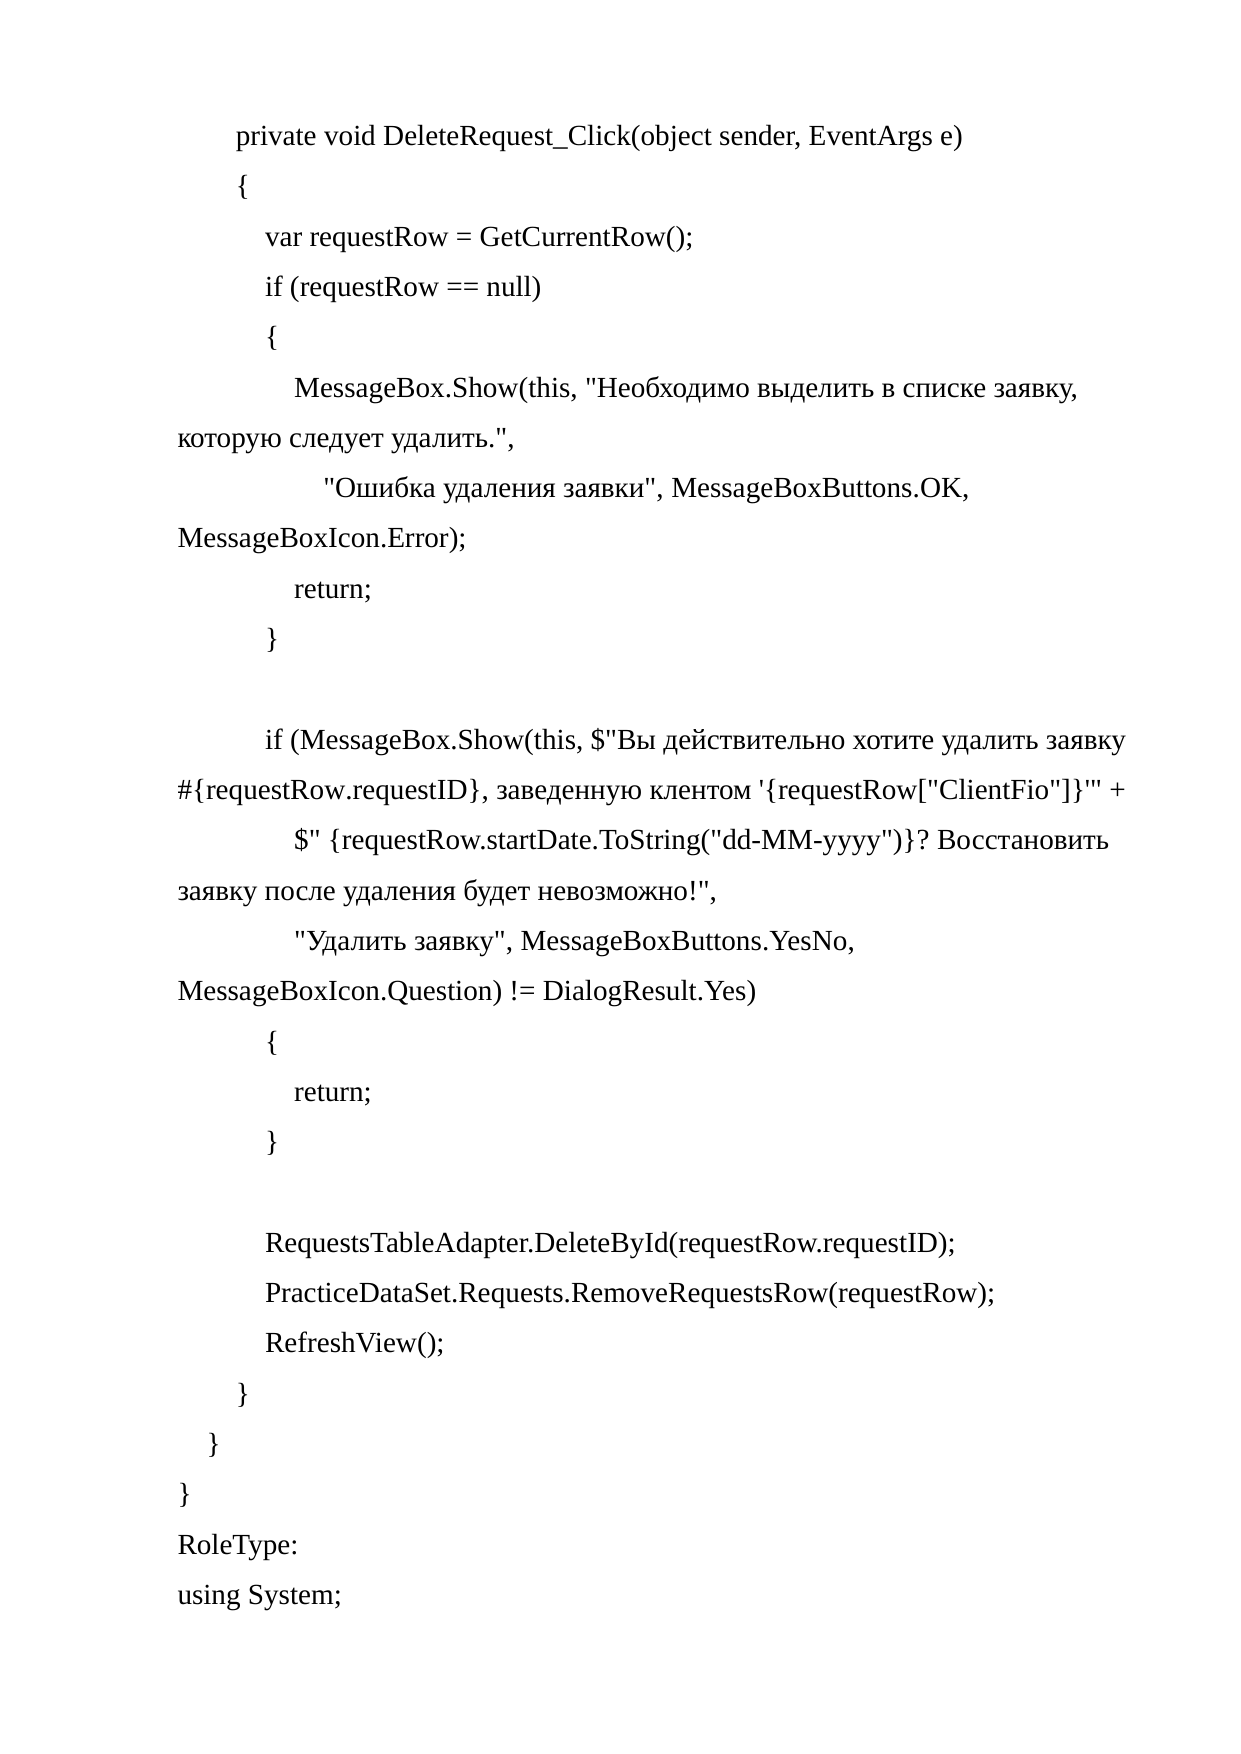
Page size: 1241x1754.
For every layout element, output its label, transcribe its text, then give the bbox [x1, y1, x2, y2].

text { [177, 168, 1152, 202]
text using System; [177, 1577, 1152, 1611]
text } [177, 1124, 1152, 1158]
text var requestRow = GetCurrentRow(); [177, 219, 1152, 252]
text { [177, 319, 1152, 353]
text if (MessageBox.Show(this, $"Вы действительно хотите удалить заявку #{requestRow.requestID}, заведенную клентом '{requestRow["ClientFio"]}'" + [177, 722, 1152, 806]
text private void DeleteRequest_Click(object sender, EventArgs e) [177, 118, 1152, 152]
text RequestsTableAdapter.DeleteById(requestRow.requestID); [177, 1225, 1152, 1258]
text return; [177, 1074, 1152, 1108]
text "Ошибка удаления заявки", MessageBoxButtons.OK, MessageBoxIcon.Error); [177, 470, 1152, 554]
text return; [177, 571, 1152, 604]
text RoleType: [177, 1527, 1152, 1560]
text } [177, 1477, 1152, 1510]
text } [177, 1376, 1152, 1409]
text $" {requestRow.startDate.ToString("dd-MM-yyyy")}? Восстановить заявку после удаления будет невозможно!", [177, 822, 1152, 906]
text if (requestRow == null) [177, 269, 1152, 303]
text RefreshView(); [177, 1326, 1152, 1359]
text PracticeDataSet.Requests.RemoveRequestsRow(requestRow); [177, 1275, 1152, 1309]
text "Удалить заявку", MessageBoxButtons.YesNo, MessageBoxIcon.Question) != DialogResult.Yes) [177, 923, 1152, 1007]
text } [177, 1426, 1152, 1460]
text } [177, 621, 1152, 655]
text MessageBox.Show(this, "Необходимо выделить в списке заявку, которую следует удалить.", [177, 370, 1152, 453]
text { [177, 1024, 1152, 1057]
